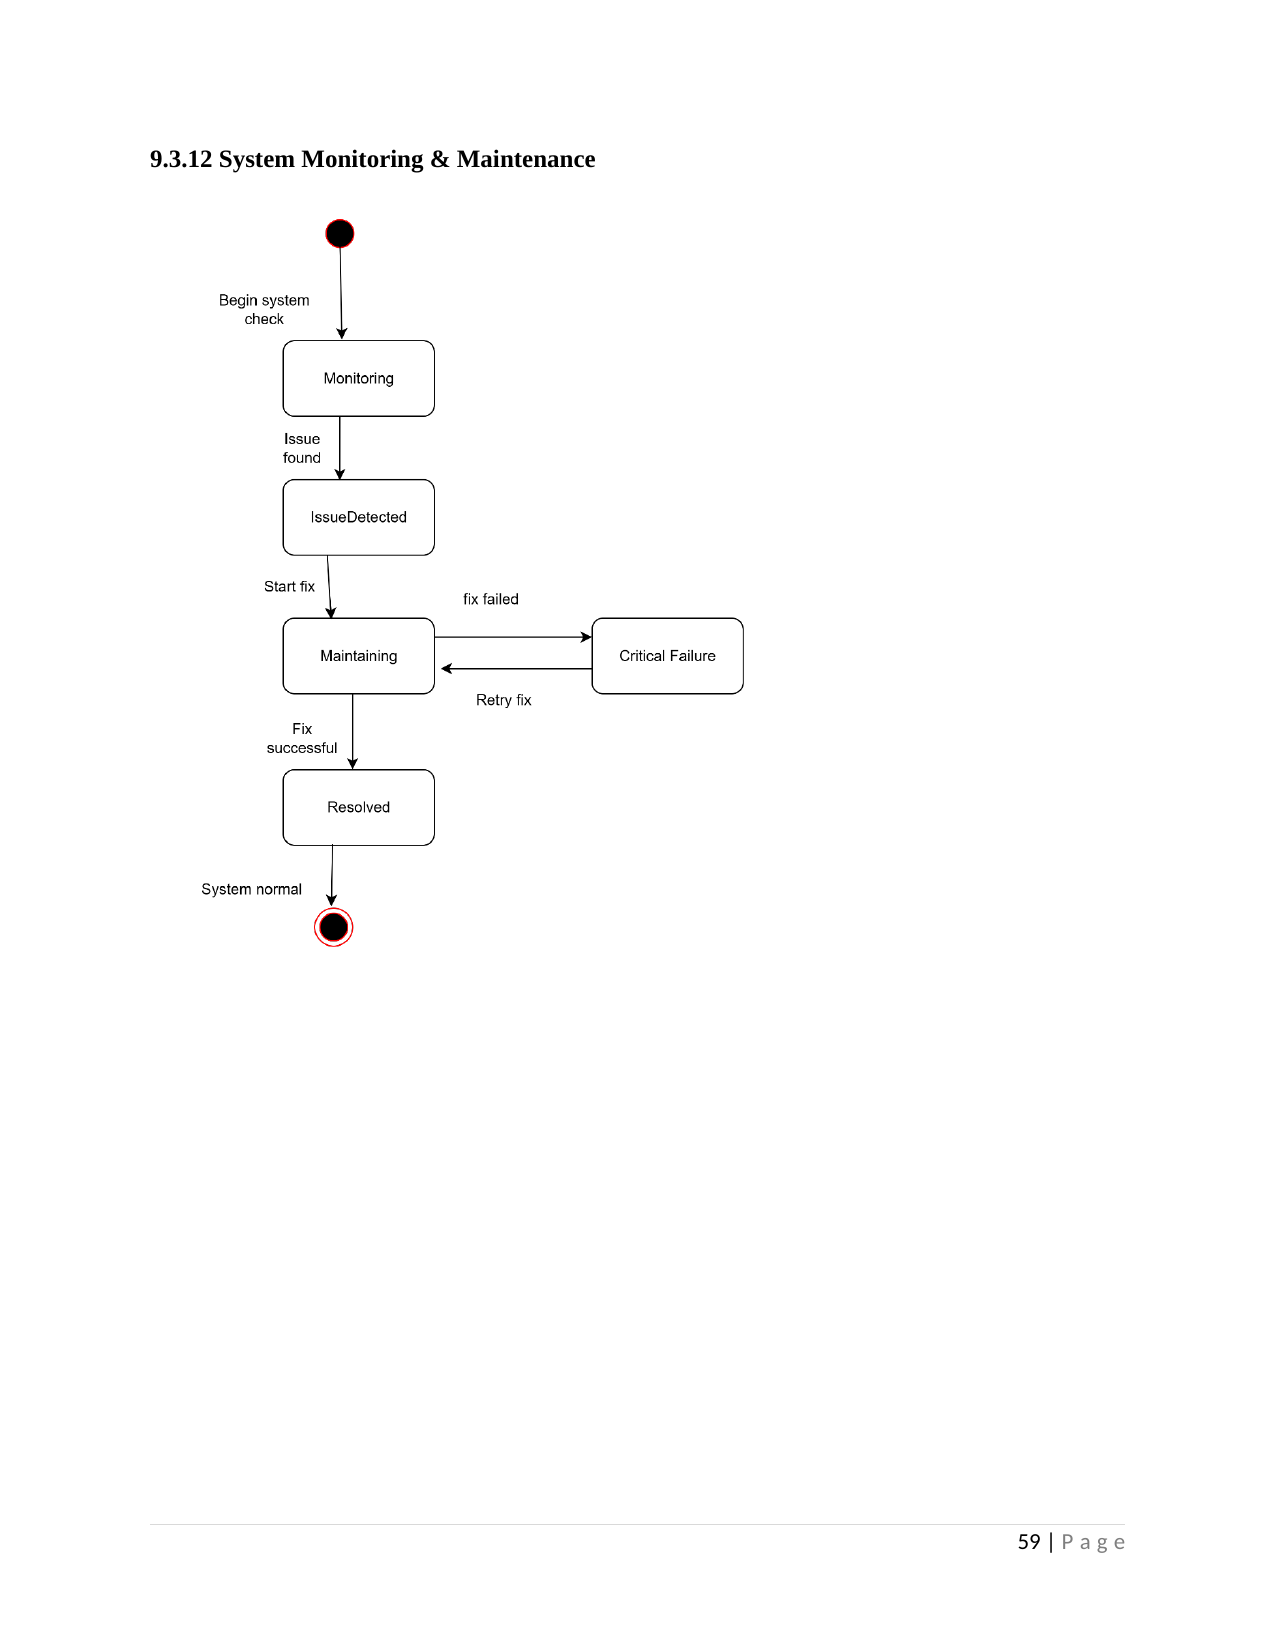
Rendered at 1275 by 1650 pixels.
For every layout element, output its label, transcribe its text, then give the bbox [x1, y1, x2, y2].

text 9.3.12 System Monitoring & Maintenance [150, 144, 1125, 172]
picture [150, 201, 756, 959]
